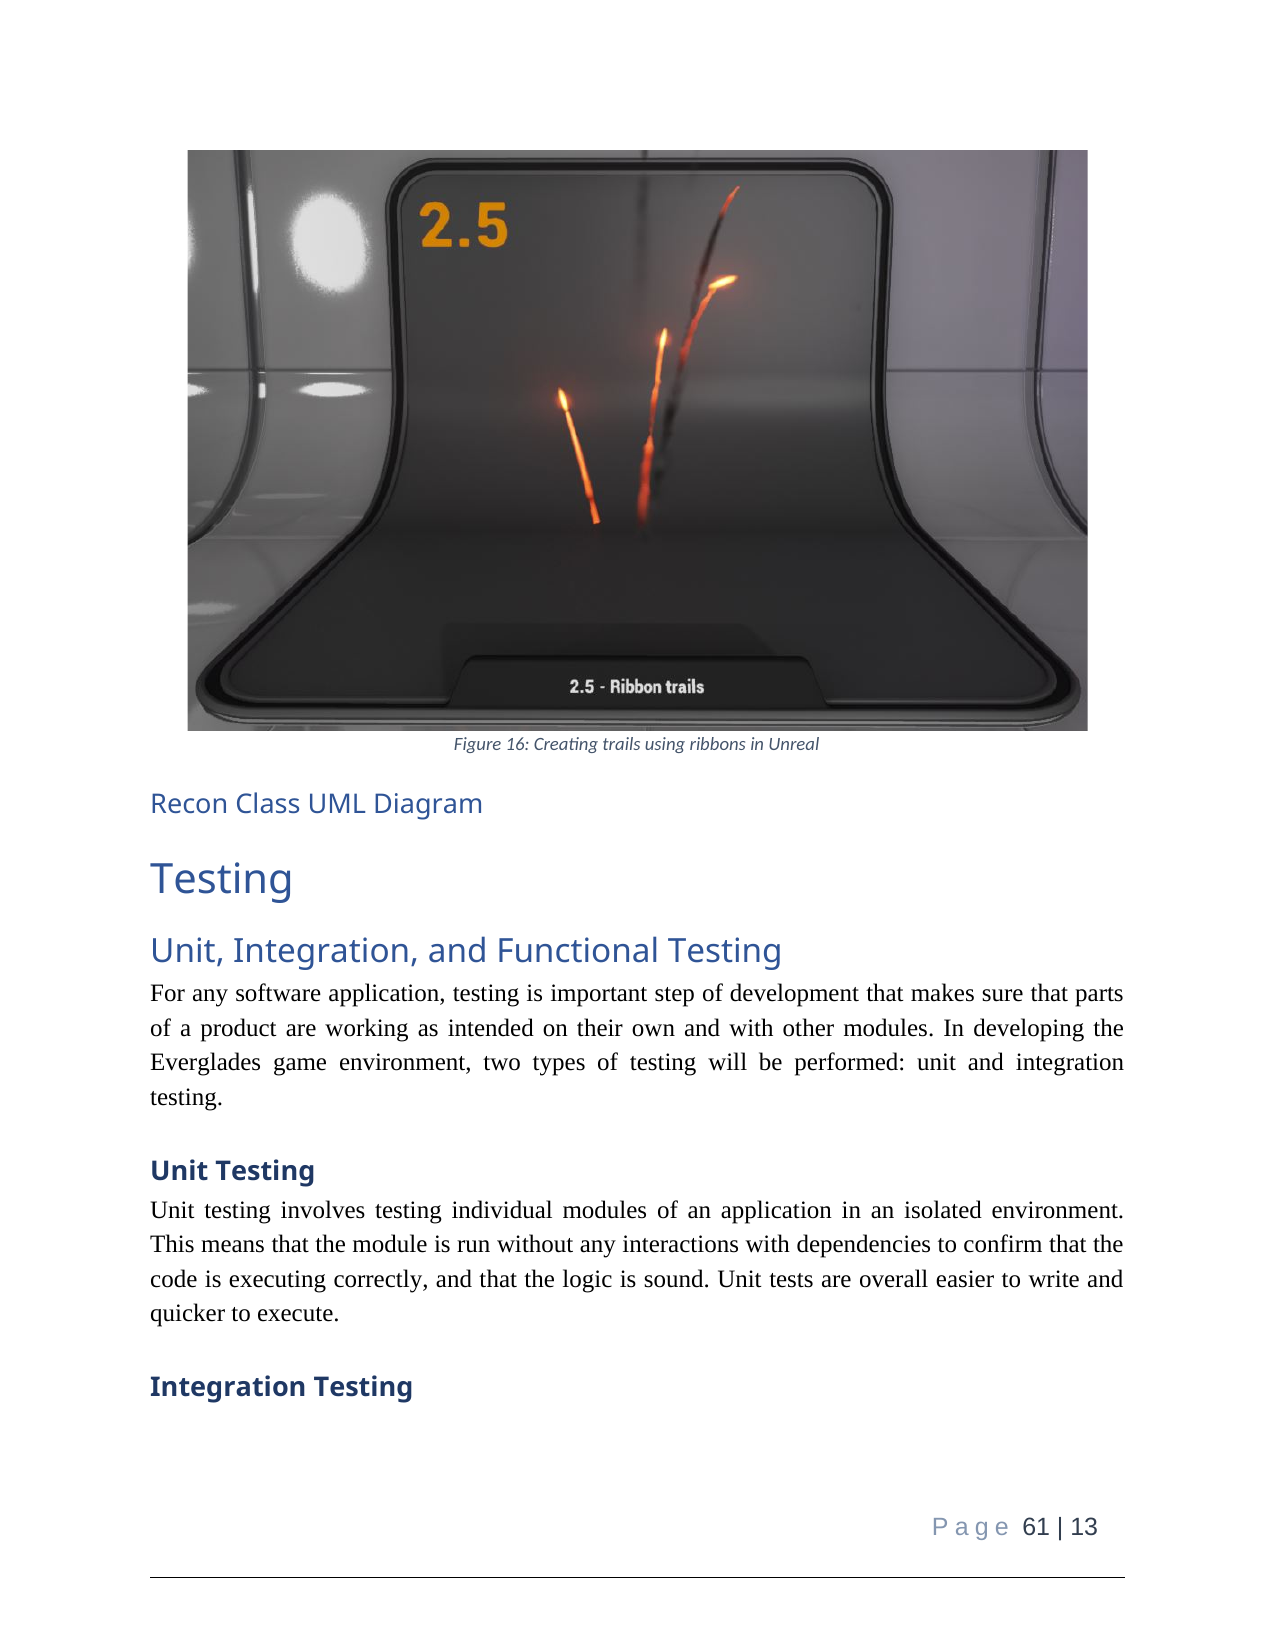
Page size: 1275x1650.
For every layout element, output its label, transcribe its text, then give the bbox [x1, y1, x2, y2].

picture [187, 150, 1088, 731]
text Recon Class UML Diagram [150, 785, 1125, 822]
text Unit, Integration, and Functional Testing [150, 926, 1125, 972]
text Unit testing involves testing individual modules of an application in an isolated environment. This means that the module is run without any interactions with dependencies to confirm that the code is executing correctly, and that the logic is sound. Unit tests are overall easier to write and quicker to execute. [150, 1195, 1125, 1327]
text For any software application, testing is important step of development that makes sure that parts of a product are working as intended on their own and with other modules. In developing the Everglades game environment, two types of testing will be performed: unit and integration testing. [150, 978, 1125, 1111]
text Testing [150, 848, 1125, 905]
text Unit Testing [150, 1151, 1125, 1188]
text Integration Testing [150, 1367, 1125, 1404]
